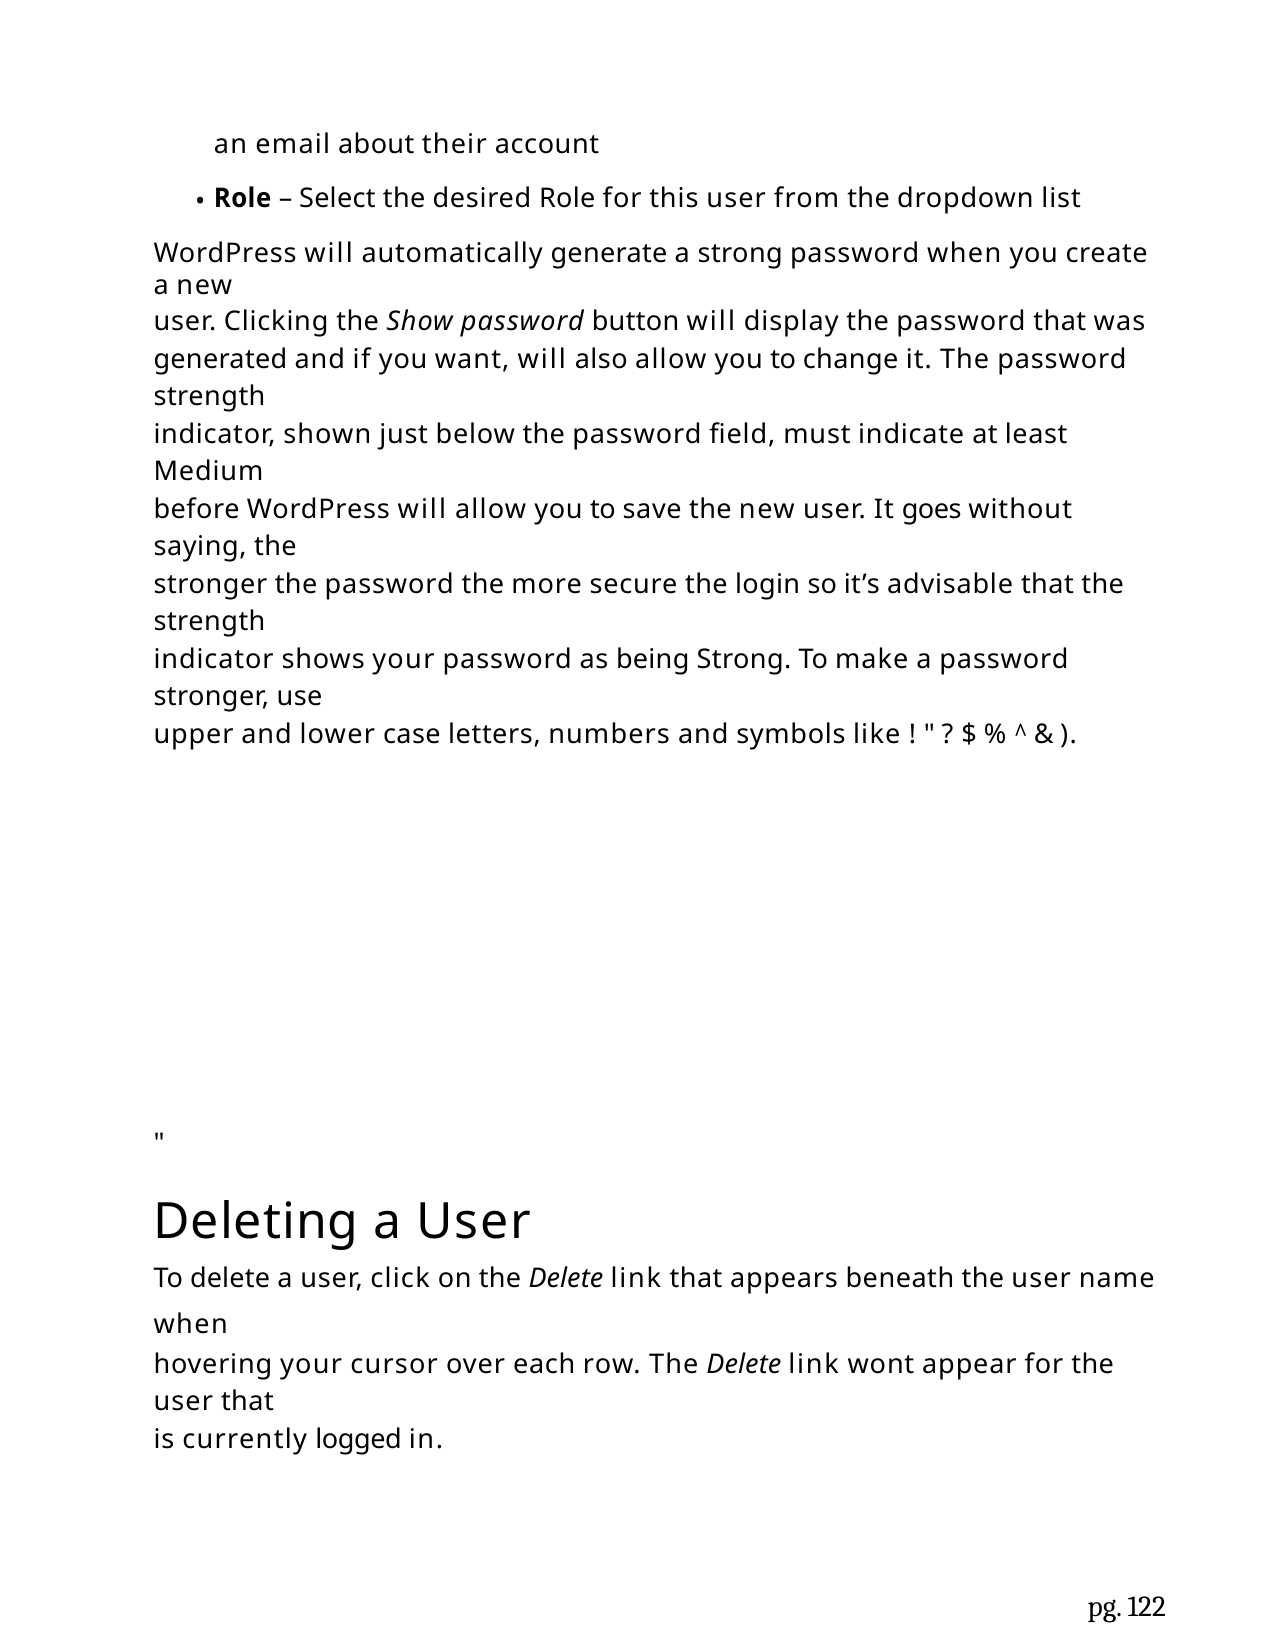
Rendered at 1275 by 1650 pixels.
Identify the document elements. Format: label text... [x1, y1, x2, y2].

text generated and if you want, will also allow you to change it. The password strength [153, 338, 1166, 413]
text indicator shows your password as being Strong. To make a password stronger, use [153, 638, 1166, 713]
text an email about their account [153, 123, 1166, 161]
text stronger the password the more secure the login so it’s advisable that the strength [153, 563, 1166, 638]
text upper and lower case letters, numbers and symbols like ! " ? $ % ^ & ). [153, 713, 1166, 751]
text Deleting a User [153, 1192, 1166, 1250]
text To delete a user, click on the Delete link that appears beneath the user name when [153, 1250, 1166, 1343]
text • Role – Select the desired Role for this user from the dropdown list [153, 183, 1166, 217]
text hovering your cursor over each row. The Delete link wont appear for the user that [153, 1343, 1166, 1418]
text " [153, 1127, 1166, 1159]
text indicator, shown just below the password field, must indicate at least Medium [153, 413, 1166, 488]
text user. Clicking the Show password button will display the password that was [153, 301, 1166, 338]
text is currently logged in. [153, 1418, 1166, 1456]
text WordPress will automatically generate a strong password when you create a new [153, 237, 1166, 301]
text before WordPress will allow you to save the new user. It goes without saying, the [153, 488, 1166, 563]
